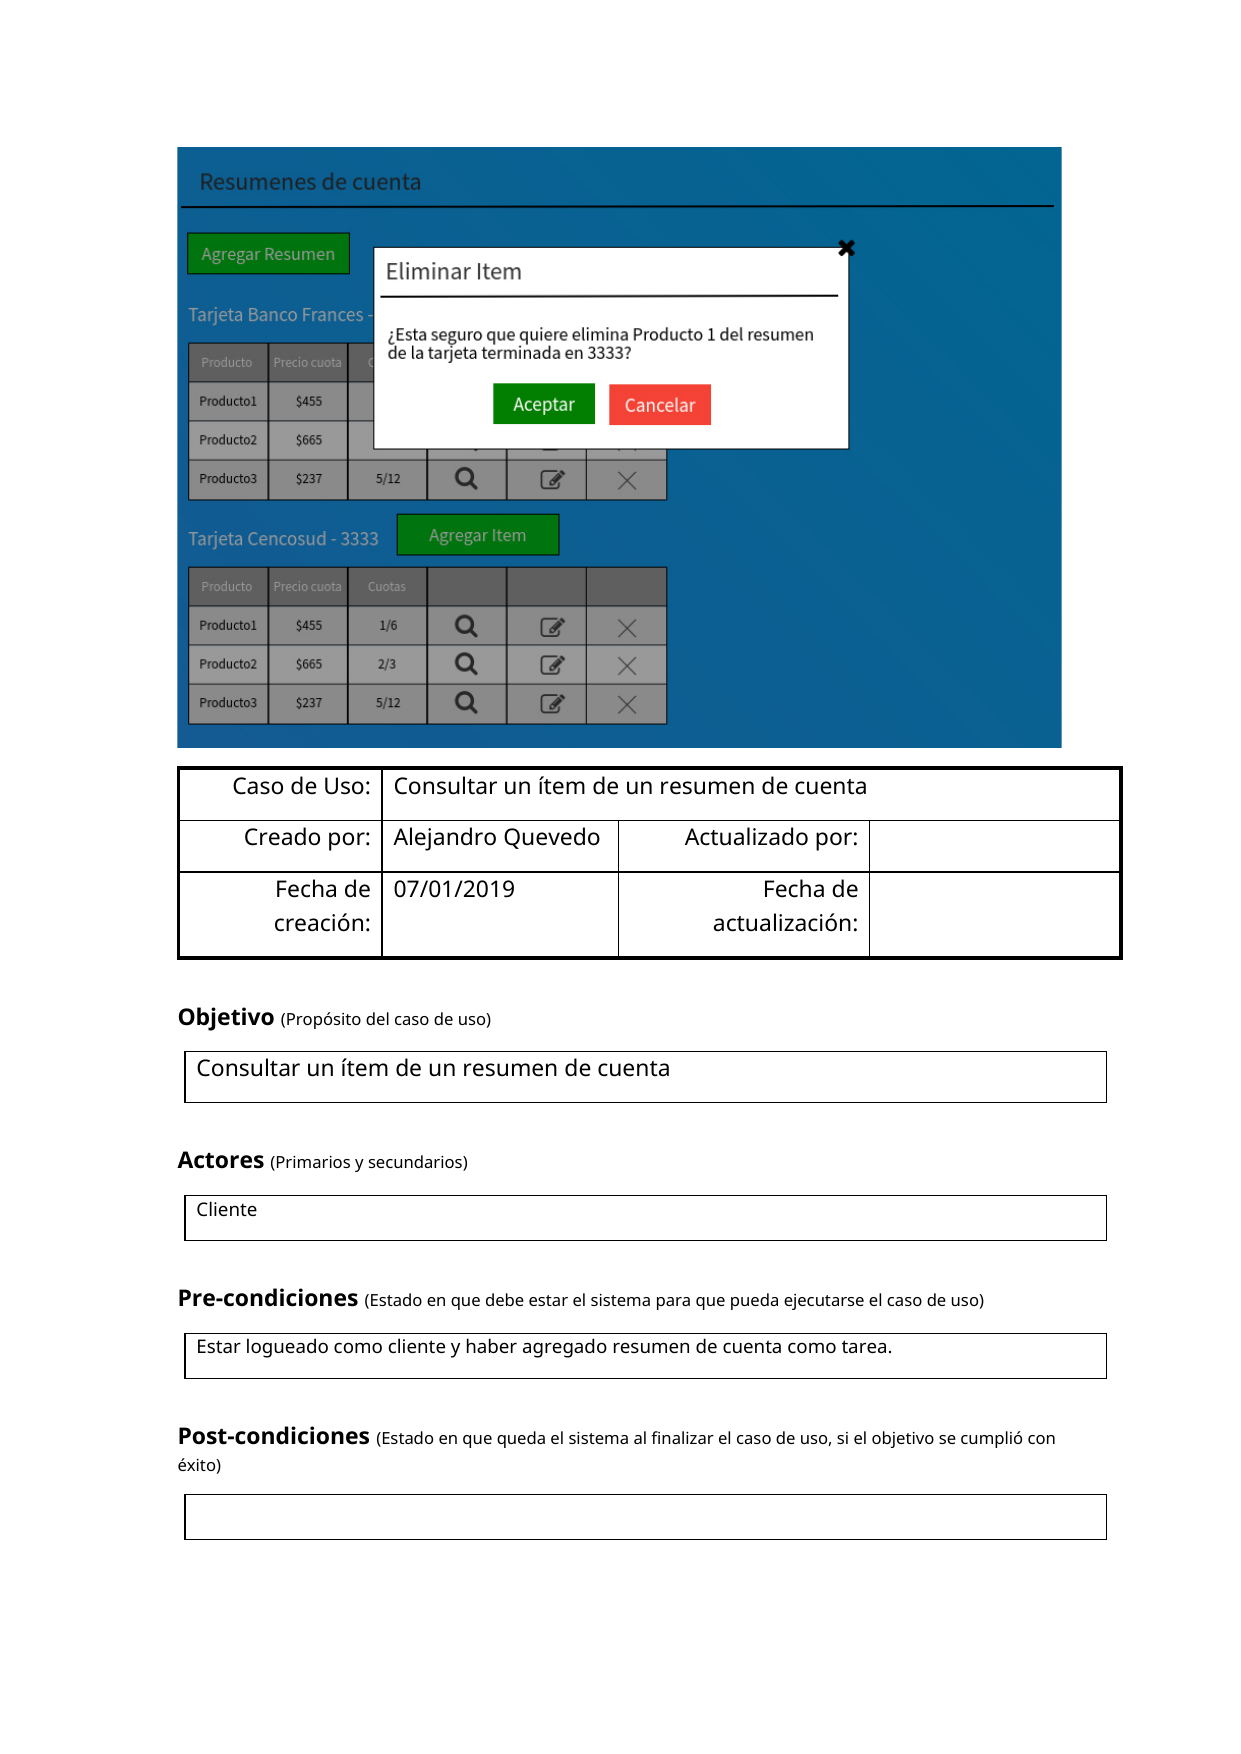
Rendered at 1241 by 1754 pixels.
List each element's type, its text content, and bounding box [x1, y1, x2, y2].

table_header Cliente [186, 1196, 1106, 1240]
table_cell Creado por: [180, 821, 381, 871]
table_cell 07/01/2019 [383, 873, 618, 956]
table_cell Alejandro Quevedo [383, 821, 618, 871]
table_cell Fecha de creación: [180, 873, 381, 956]
text Actores (Primarios y secundarios) [177, 1144, 1063, 1176]
table_cell Fecha de actualización: [619, 873, 869, 956]
table_cell [870, 873, 1119, 956]
text Objetivo (Propósito del caso de uso) [177, 1001, 1063, 1032]
table_header Consultar un ítem de un resumen de cuenta [186, 1052, 1106, 1102]
table_header Estar logueado como cliente y haber agregado resumen de cuenta como tarea. [186, 1334, 1106, 1378]
table_header Caso de Uso: [180, 770, 381, 819]
table_cell [870, 821, 1119, 871]
picture [177, 147, 1062, 748]
table_header [186, 1495, 1106, 1539]
table_header Consultar un ítem de un resumen de cuenta [383, 770, 1119, 819]
text Pre-condiciones (Estado en que debe estar el sistema para que pueda ejecutarse el caso de uso) [177, 1282, 1063, 1313]
table_cell Actualizado por: [619, 821, 869, 871]
text Post-condiciones (Estado en que queda el sistema al finalizar el caso de uso, si el objetivo se cumplió con éxito) [177, 1420, 1063, 1476]
